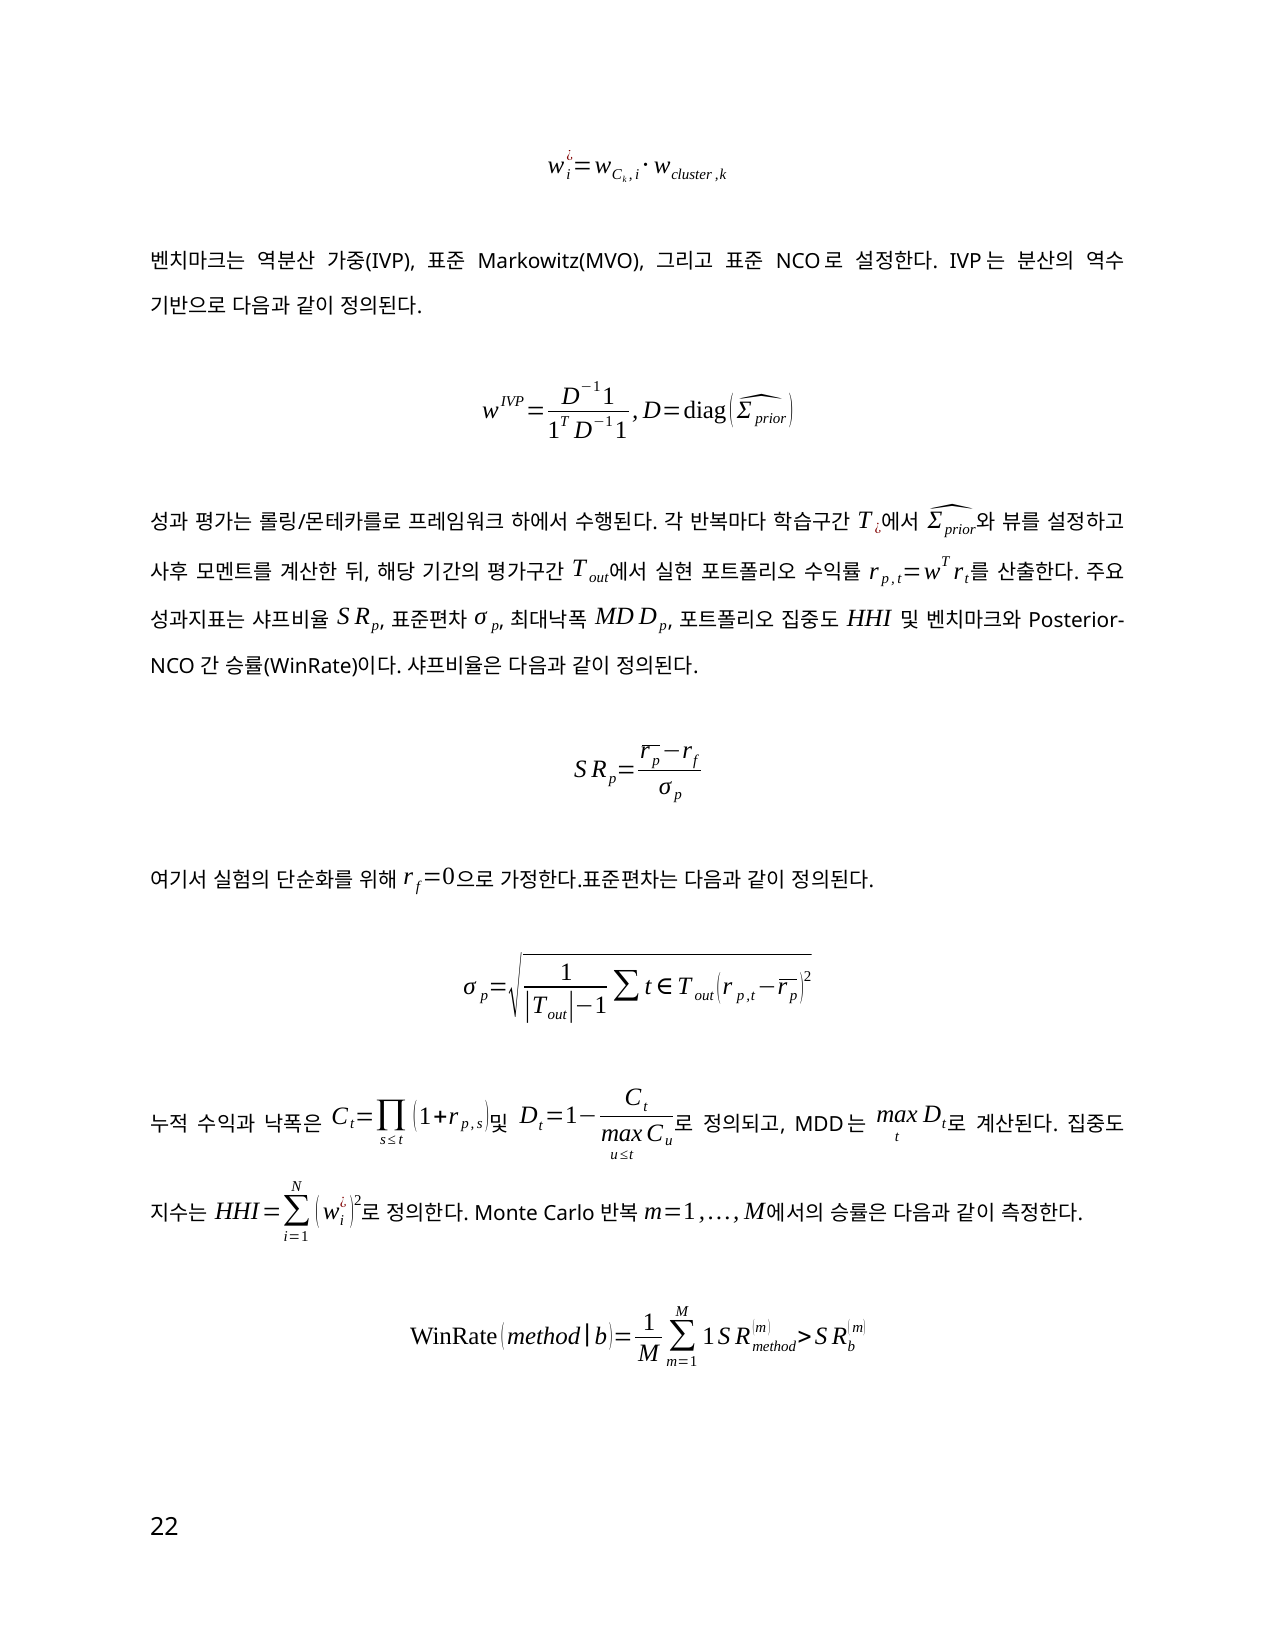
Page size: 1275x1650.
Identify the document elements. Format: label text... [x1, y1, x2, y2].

text 여기서 실험의 단순화를 위해 으로 가정한다.표준편차는 다음과 같이 정의된다. [150, 863, 1125, 894]
text 벤치마크는 역분산 가중(IVP), 표준 Markowitz(MVO), 그리고 표준 NCO로 설정한다. IVP는 분산의 역수 기반으로 다음과 같이 정의된다. [150, 244, 1125, 320]
text 성과 평가는 롤링/몬테카를로 프레임워크 하에서 수행된다. 각 반복마다 학습구간 에서 와 뷰를 설정하고 사후 모멘트를 계산한 뒤, 해당 기간의 평가구간 에서 실현 포트폴리오 수익률 를 산출한다. 주요 성과지표는 샤프비율 , 표준편차 , 최대낙폭 , 포트폴리오 집중도 및 벤치마크와 Posterior-NCO 간 승률(WinRate)이다. 샤프비율은 다음과 같이 정의된다. [150, 503, 1125, 679]
text 누적 수익과 낙폭은 및 로 정의되고, MDD는 로 계산된다. 집중도 지수는 로 정의한다. Monte Carlo 반복 에서의 승률은 다음과 같이 측정한다. [150, 1083, 1125, 1245]
